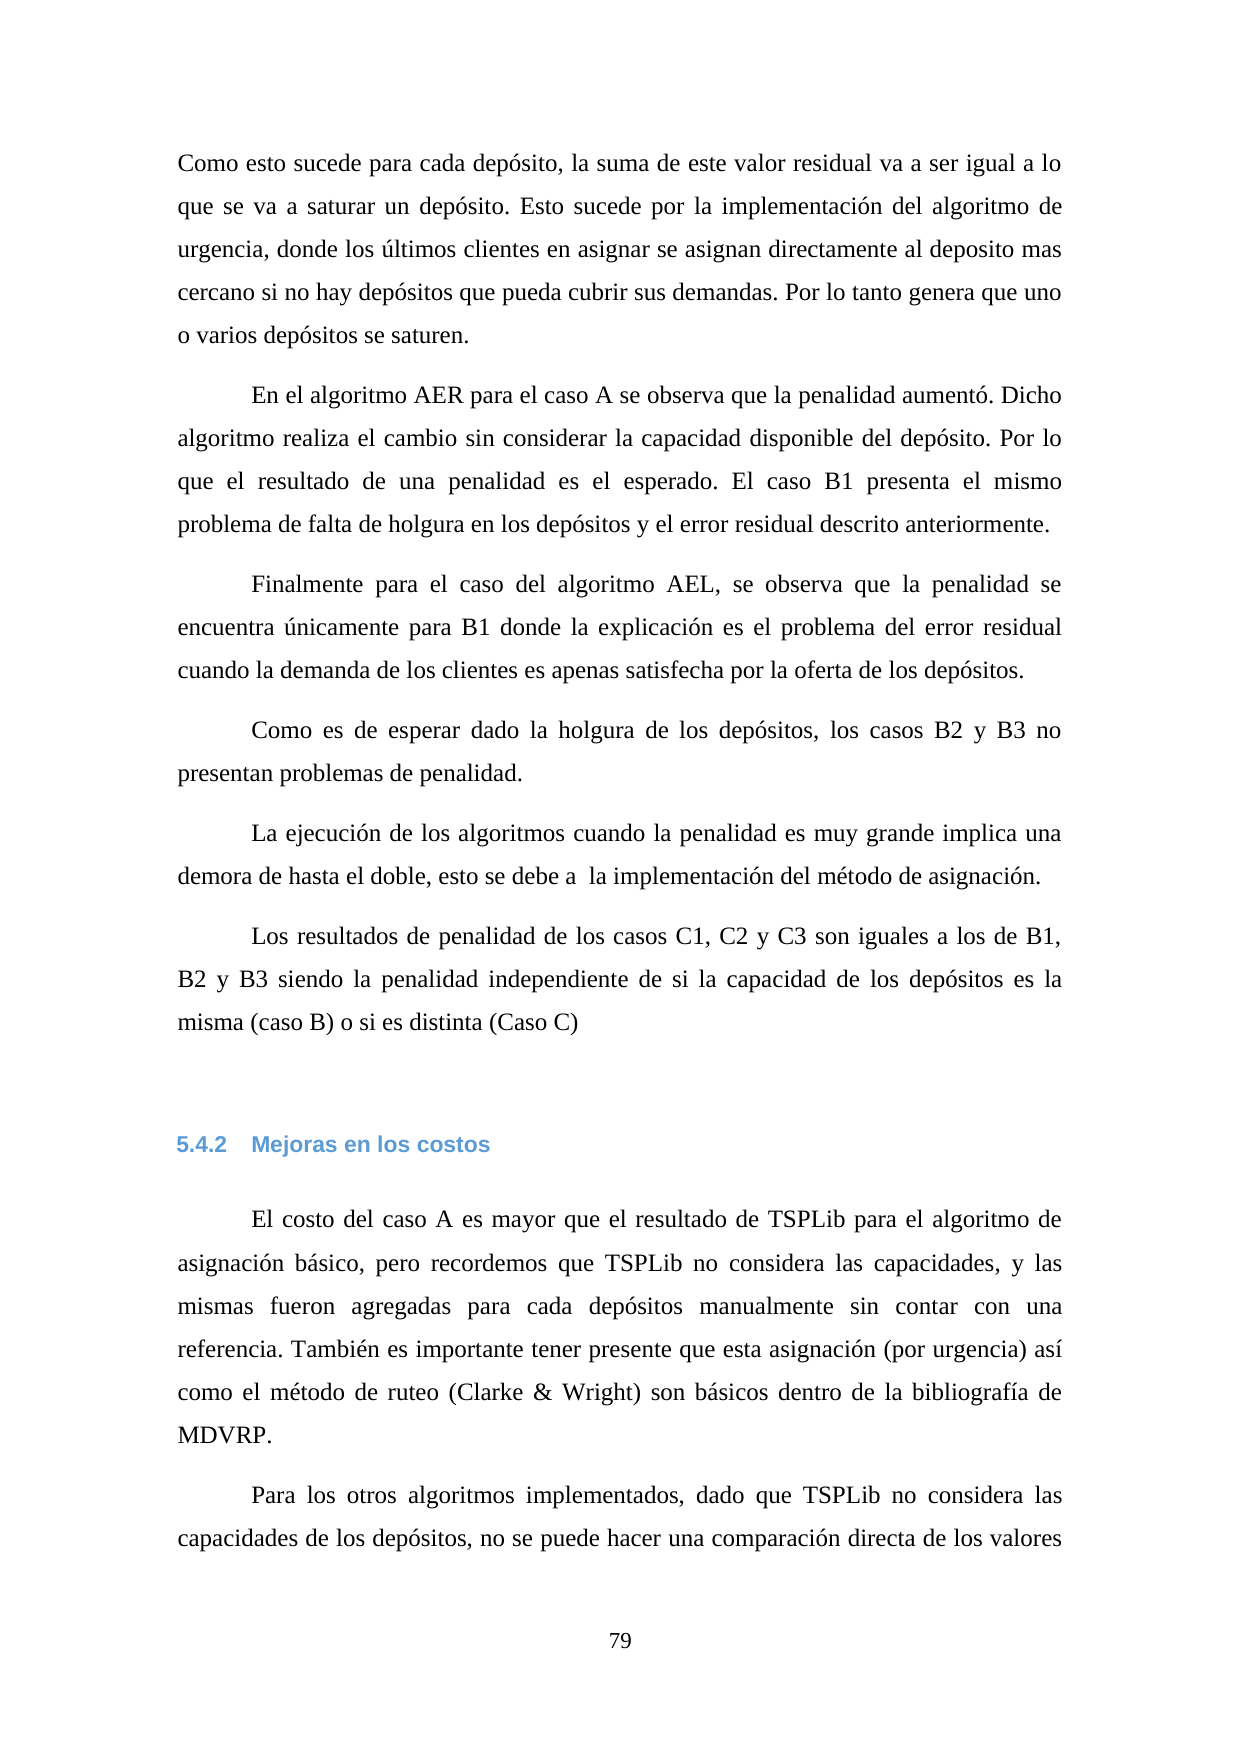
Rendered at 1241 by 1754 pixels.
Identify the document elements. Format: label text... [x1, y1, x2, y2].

text En el algoritmo AER para el caso A se observa que la penalidad aumentó. Dicho algoritmo realiza el cambio sin considerar la capacidad disponible del depósito. Por lo que el resultado de una penalidad es el esperado. El caso B1 presenta el mismo problema de falta de holgura en los depósitos y el error residual descrito anteriormente. [177, 380, 1063, 538]
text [177, 148, 1063, 349]
text Como es de esperar dado la holgura de los depósitos, los casos B2 y B3 no presentan problemas de penalidad. [177, 715, 1063, 787]
text Finalmente para el caso del algoritmo AEL, se observa que la penalidad se encuentra únicamente para B1 donde la explicación es el problema del error residual cuando la demanda de los clientes es apenas satisfecha por la oferta de los depósitos. [177, 569, 1063, 684]
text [177, 1480, 1063, 1552]
subtitle Mejoras en los costos [176, 1131, 1063, 1157]
text La ejecución de los algoritmos cuando la penalidad es muy grande implica una demora de hasta el doble, esto se debe a la implementación del método de asignación. [177, 818, 1063, 890]
text El costo del caso A es mayor que el resultado de TSPLib para el algoritmo de asignación básico, pero recordemos que TSPLib no considera las capacidades, y las mismas fueron agregadas para cada depósitos manualmente sin contar con una referencia. También es importante tener presente que esta asignación (por urgencia) así como el método de ruteo (Clarke & Wright) son básicos dentro de la bibliografía de MDVRP. [177, 1204, 1063, 1449]
text Los resultados de penalidad de los casos C1, C2 y C3 son iguales a los de B1, B2 y B3 siendo la penalidad independiente de si la capacidad de los depósitos es la misma (caso B) o si es distinta (Caso C) [177, 921, 1063, 1036]
